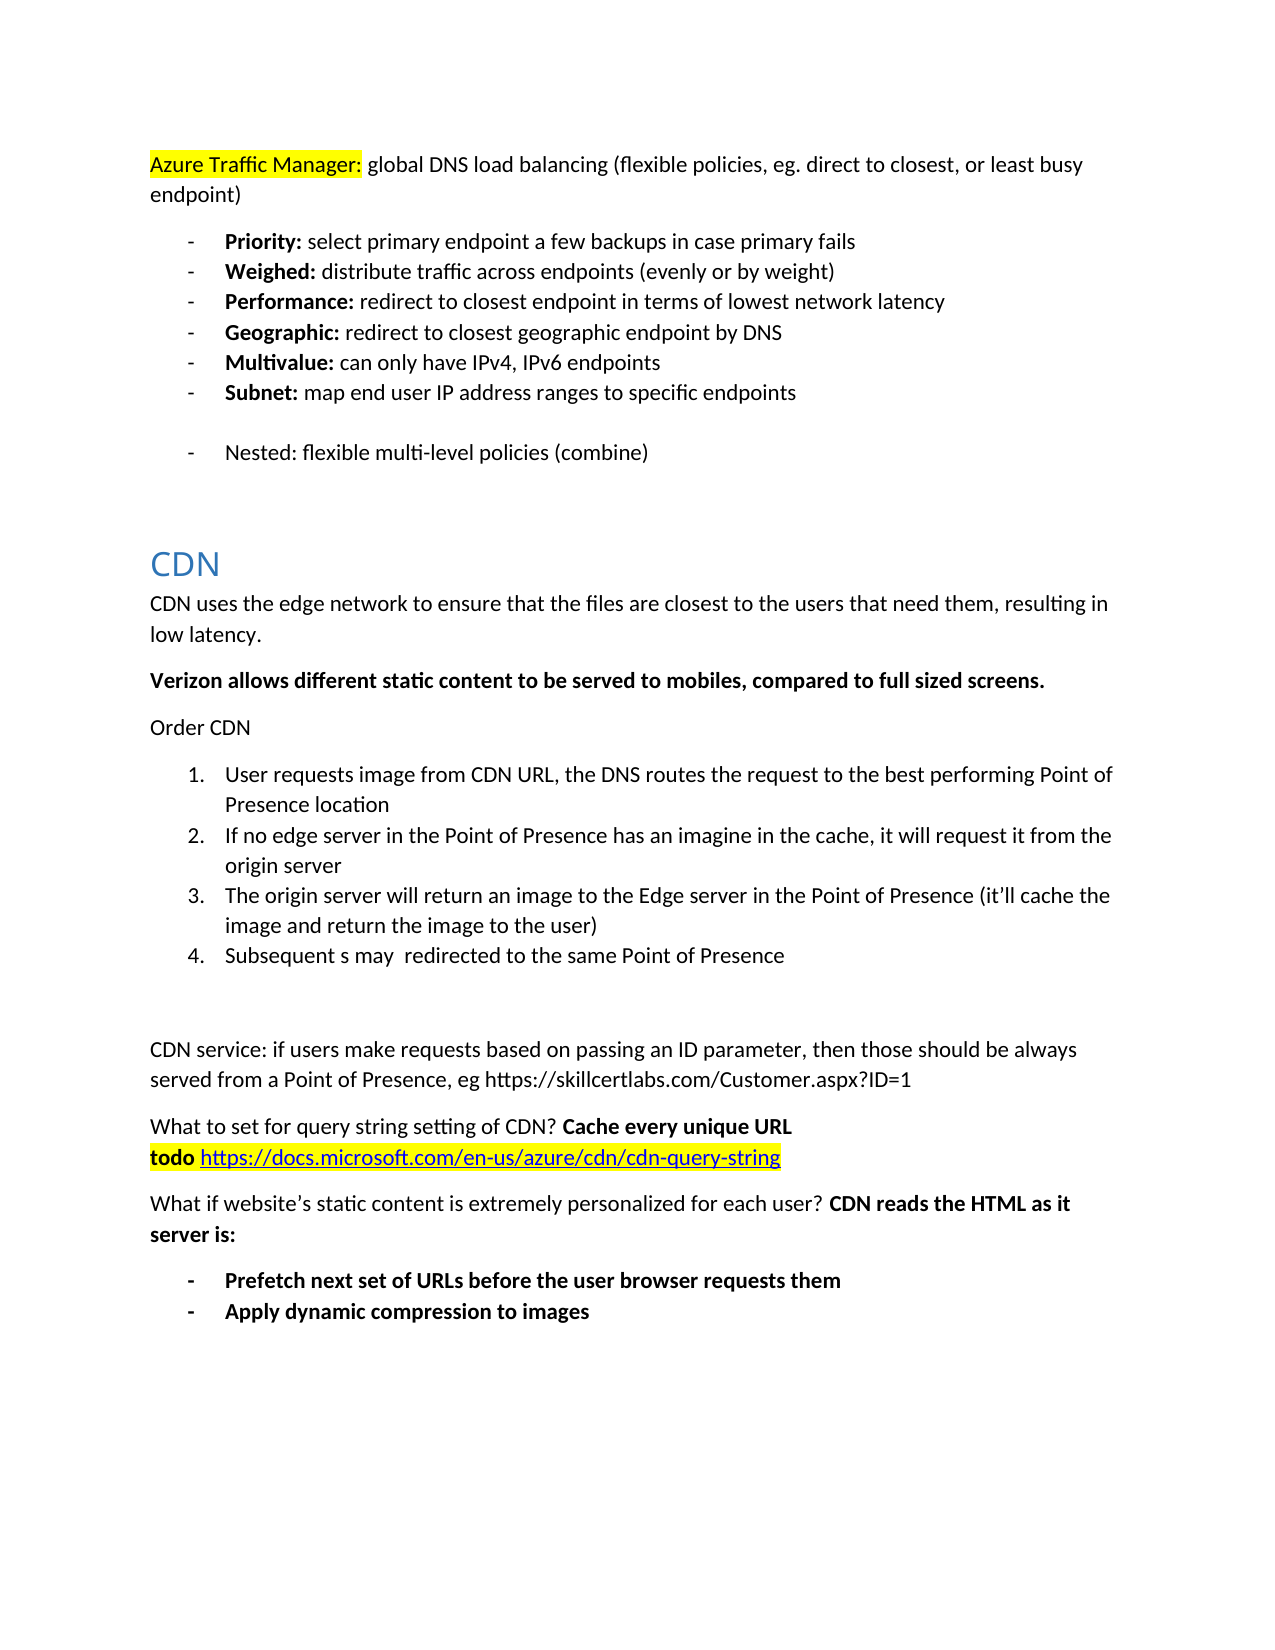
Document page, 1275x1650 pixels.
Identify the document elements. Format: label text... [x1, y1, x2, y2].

text What to set for query string setting of CDN? Cache every unique URL todo https://docs.microsoft.com/en-us/azure/cdn/cdn-query-string [150, 1112, 1125, 1171]
text CDN service: if users make requests based on passing an ID parameter, then those should be always served from a Point of Presence, eg https://skillcertlabs.com/Customer.aspx?ID=1 [150, 1035, 1125, 1094]
text Order CDN [150, 713, 1125, 742]
subtitle CDN [150, 541, 1125, 586]
list Performance: redirect to closest endpoint in terms of lowest network latency [187, 287, 1125, 316]
text Azure Traffic Manager: global DNS load balancing (flexible policies, eg. direct to closest, or least busy endpoint) [150, 150, 1125, 208]
list Multivalue: can only have IPv4, IPv6 endpoints [187, 348, 1125, 376]
text What if website’s static content is extremely personalized for each user? CDN reads the HTML as it server is: [150, 1189, 1125, 1248]
list Weighed: distribute traffic across endpoints (evenly or by weight) [187, 257, 1125, 285]
list If no edge server in the Point of Presence has an imagine in the cache, it will request it from the origin server [187, 821, 1125, 879]
text Verizon allows different static content to be served to mobiles, compared to full sized screens. [150, 667, 1125, 695]
list Nested: flexible multi-level policies (combine) [187, 438, 1125, 467]
list The origin server will return an image to the Edge server in the Point of Presence (it’ll cache the image and return the image to the user) [187, 881, 1125, 939]
list User requests image from CDN URL, the DNS routes the request to the best performing Point of Presence location [187, 760, 1125, 819]
list Priority: select primary endpoint a few backups in case primary fails [187, 227, 1125, 255]
list Apply dynamic compression to images [187, 1297, 1125, 1325]
list Geographic: redirect to closest geographic endpoint by DNS [187, 318, 1125, 346]
list Subsequent s may redirected to the same Point of Presence [187, 942, 1125, 970]
list Prefetch next set of URLs before the user browser requests them [187, 1267, 1125, 1295]
list Subnet: map end user IP address ranges to specific endpoints [187, 378, 1125, 436]
text CDN uses the edge network to ensure that the files are closest to the users that need them, resulting in low latency. [150, 589, 1125, 648]
